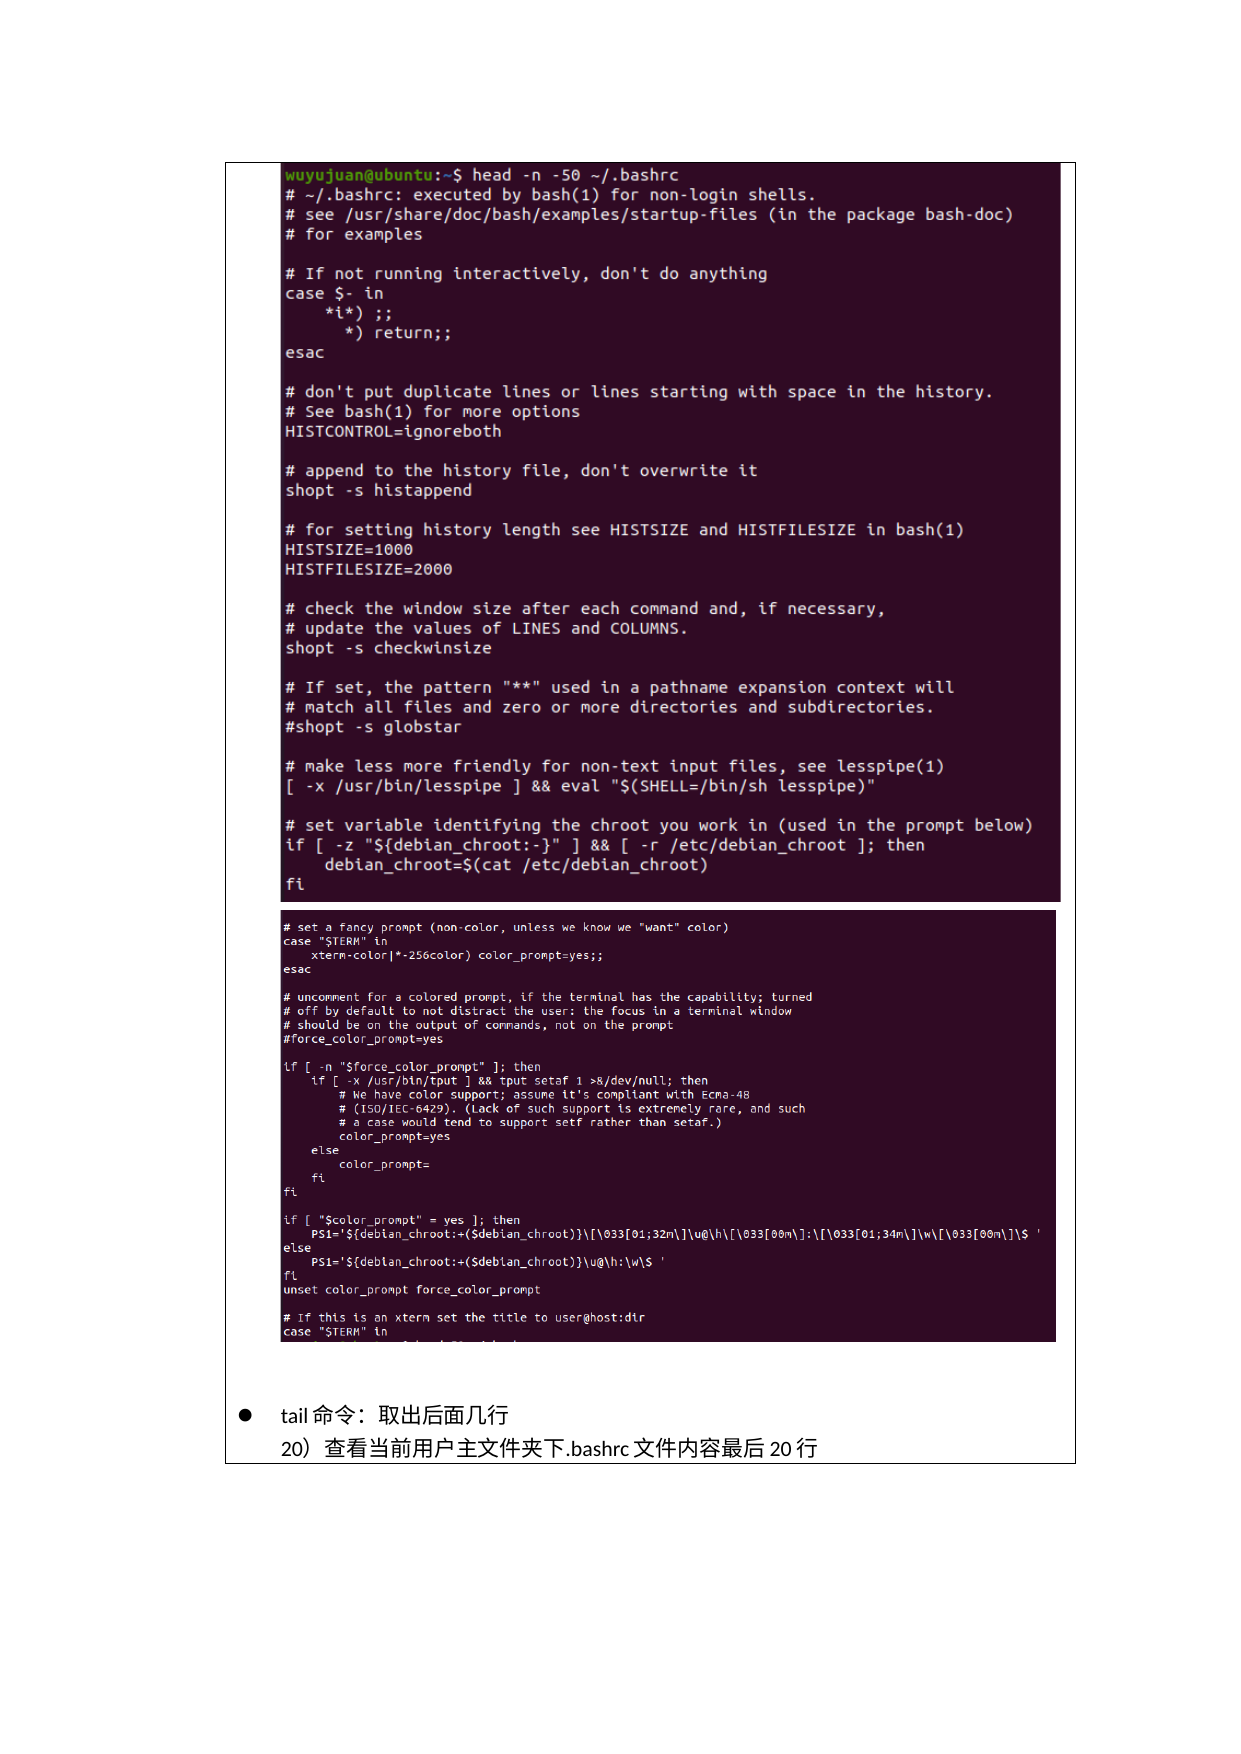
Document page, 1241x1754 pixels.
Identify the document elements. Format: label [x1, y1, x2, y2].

picture [280, 910, 1056, 1342]
table_cell [226, 163, 1075, 1463]
picture [280, 163, 1061, 902]
